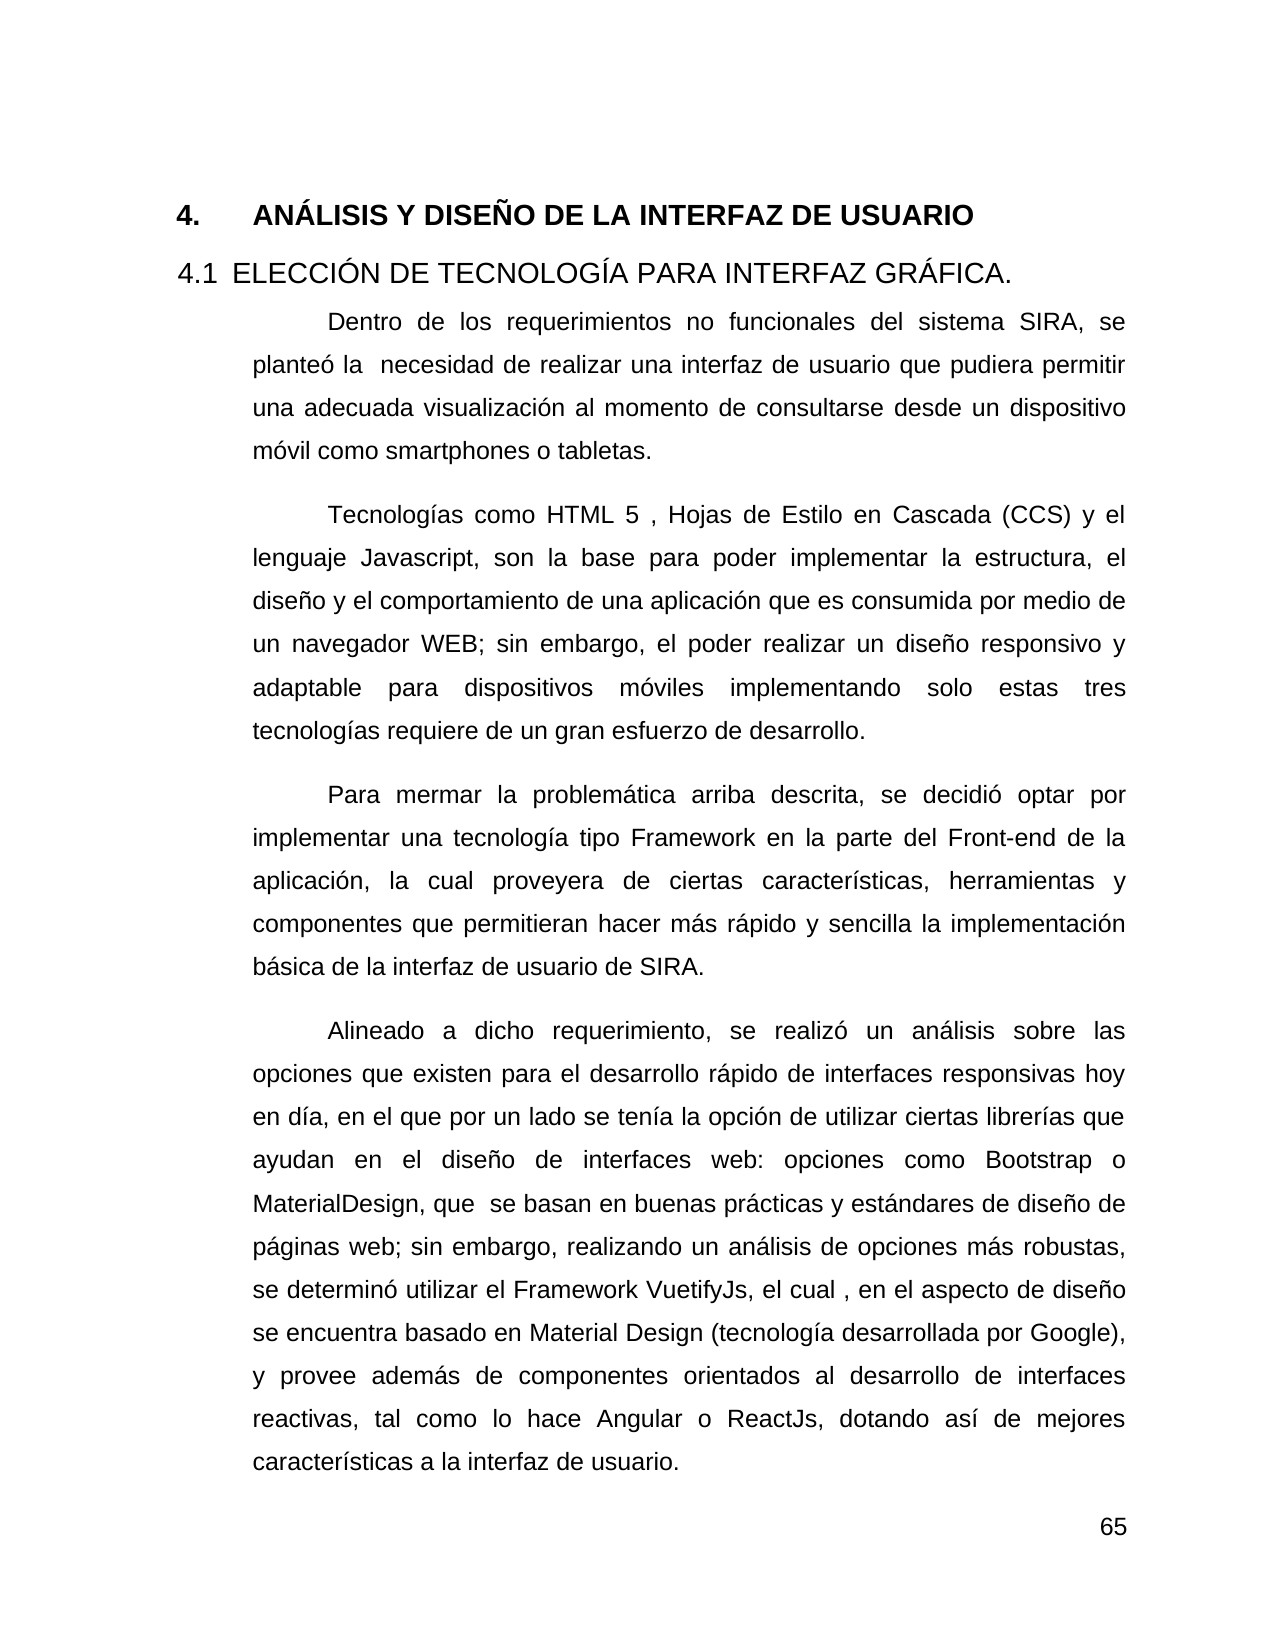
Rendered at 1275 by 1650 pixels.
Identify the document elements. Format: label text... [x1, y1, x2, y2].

text Para mermar la problemática arriba descrita, se decidió optar por implementar una tecnología tipo Framework en la parte del Front-end de la aplicación, la cual proveyera de ciertas características, herramientas y componentes que permitieran hacer más rápido y sencilla la implementación básica de la interfaz de usuario de SIRA. [252, 779, 1127, 981]
subtitle ANÁLISIS Y DISEÑO DE LA INTERFAZ DE USUARIO [176, 198, 1127, 231]
text Dentro de los requerimientos no funcionales del sistema SIRA, se planteó la necesidad de realizar una interfaz de usuario que pudiera permitir una adecuada visualización al momento de consultarse desde un dispositivo móvil como smartphones o tabletas. [252, 307, 1127, 465]
text Alineado a dicho requerimiento, se realizó un análisis sobre las opciones que existen para el desarrollo rápido de interfaces responsivas hoy en día, en el que por un lado se tenía la opción de utilizar ciertas librerías que ayudan en el diseño de interfaces web: opciones como Bootstrap o MaterialDesign, que se basan en buenas prácticas y estándares de diseño de páginas web; sin embargo, realizando un análisis de opciones más robustas, se determinó utilizar el Framework VuetifyJs, el cual , en el aspecto de diseño se encuentra basado en Material Design (tecnología desarrollada por Google), y provee además de componentes orientados al desarrollo de interfaces reactivas, tal como lo hace Angular o ReactJs, dotando así de mejores características a la interfaz de usuario. [252, 1016, 1127, 1476]
text Tecnologías como HTML 5 , Hojas de Estilo en Cascada (CCS) y el lenguaje Javascript, son la base para poder implementar la estructura, el diseño y el comportamiento de una aplicación que es consumida por medio de un navegador WEB; sin embargo, el poder realizar un diseño responsivo y adaptable para dispositivos móviles implementando solo estas tres tecnologías requiere de un gran esfuerzo de desarrollo. [252, 500, 1127, 744]
subtitle ELECCIÓN DE TECNOLOGÍA PARA INTERFAZ GRÁFICA. [177, 256, 1127, 290]
